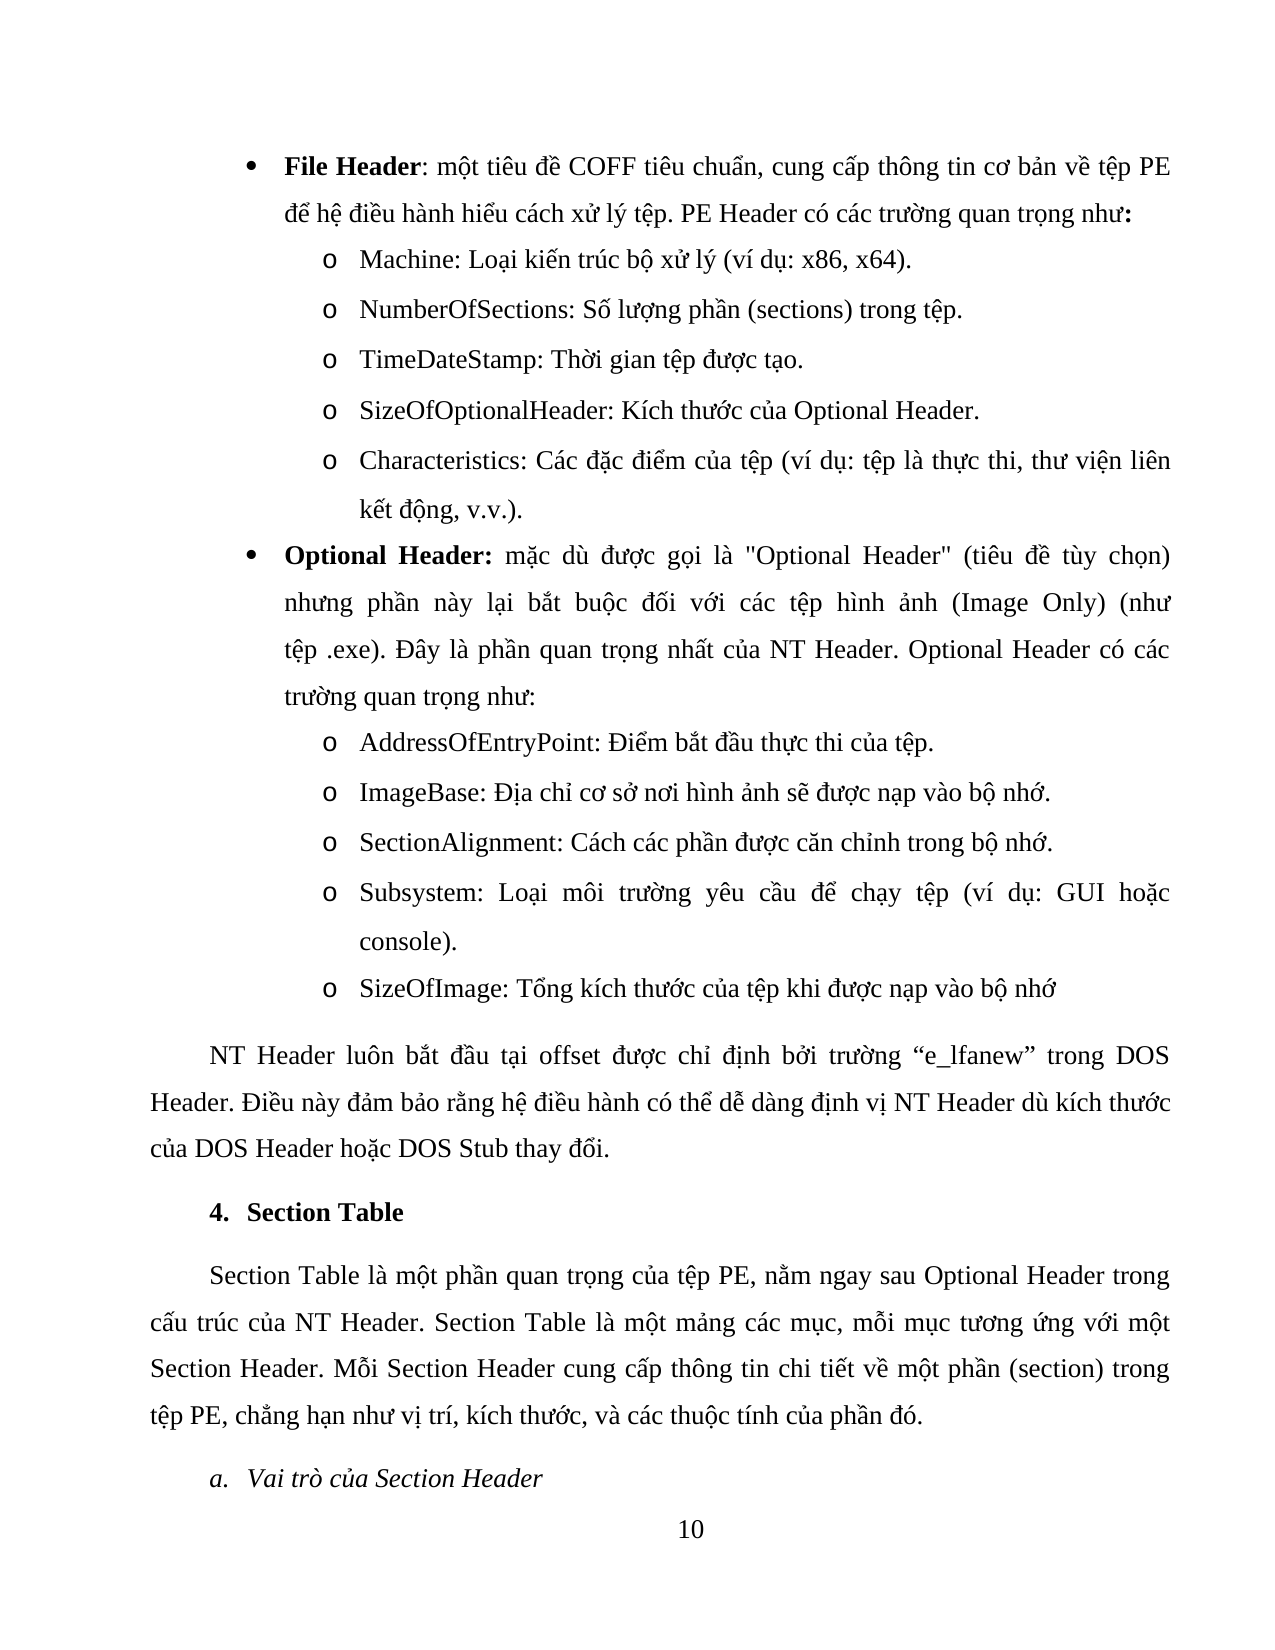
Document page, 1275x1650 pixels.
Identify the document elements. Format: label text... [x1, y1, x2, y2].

list SizeOfImage: Tổng kích thước của tệp khi được nạp vào bộ nhớ [322, 972, 1172, 1006]
text NT Header luôn bắt đầu tại offset được chỉ định bởi trường “e_lfanew” trong DOS Header. Điều này đảm bảo rằng hệ điều hành có thể dễ dàng định vị NT Header dù kích thước của DOS Header hoặc DOS Stub thay đổi. [150, 1039, 1172, 1163]
list TimeDateStamp: Thời gian tệp được tạo. [322, 344, 1172, 377]
list File Header: một tiêu đề COFF tiêu chuẩn, cung cấp thông tin cơ bản về tệp PE để hệ điều hành hiểu cách xử lý tệp. PE Header có các trường quan trọng như: [247, 150, 1172, 228]
list Subsystem: Loại môi trường yêu cầu để chạy tệp (ví dụ: GUI hoặc console). [322, 877, 1172, 957]
list Optional Header: mặc dù được gọi là "Optional Header" (tiêu đề tùy chọn) nhưng phần này lại bắt buộc đối với các tệp hình ảnh (Image Only) (như tệp .exe). Đây là phần quan trọng nhất của NT Header. Optional Header có các trường quan trọng như: [247, 539, 1172, 711]
list AddressOfEntryPoint: Điểm bắt đầu thực thi của tệp. [322, 726, 1172, 760]
list NumberOfSections: Số lượng phần (sections) trong tệp. [322, 293, 1172, 327]
list SectionAlignment: Cách các phần được căn chỉnh trong bộ nhớ. [322, 826, 1172, 860]
list Machine: Loại kiến trúc bộ xử lý (ví dụ: x86, x64). [322, 243, 1172, 277]
list Section Table [209, 1196, 1172, 1227]
list SizeOfOptionalHeader: Kích thước của Optional Header. [322, 394, 1172, 427]
list ImageBase: Địa chỉ cơ sở nơi hình ảnh sẽ được nạp vào bộ nhớ. [322, 776, 1172, 810]
list Characteristics: Các đặc điểm của tệp (ví dụ: tệp là thực thi, thư viện liên kết động, v.v.). [322, 444, 1172, 524]
list Vai trò của Section Header [209, 1462, 1172, 1493]
text Section Table là một phần quan trọng của tệp PE, nằm ngay sau Optional Header trong cấu trúc của NT Header. Section Table là một mảng các mục, mỗi mục tương ứng với một Section Header. Mỗi Section Header cung cấp thông tin chi tiết về một phần (section) trong tệp PE, chẳng hạn như vị trí, kích thước, và các thuộc tính của phần đó. [150, 1259, 1172, 1430]
